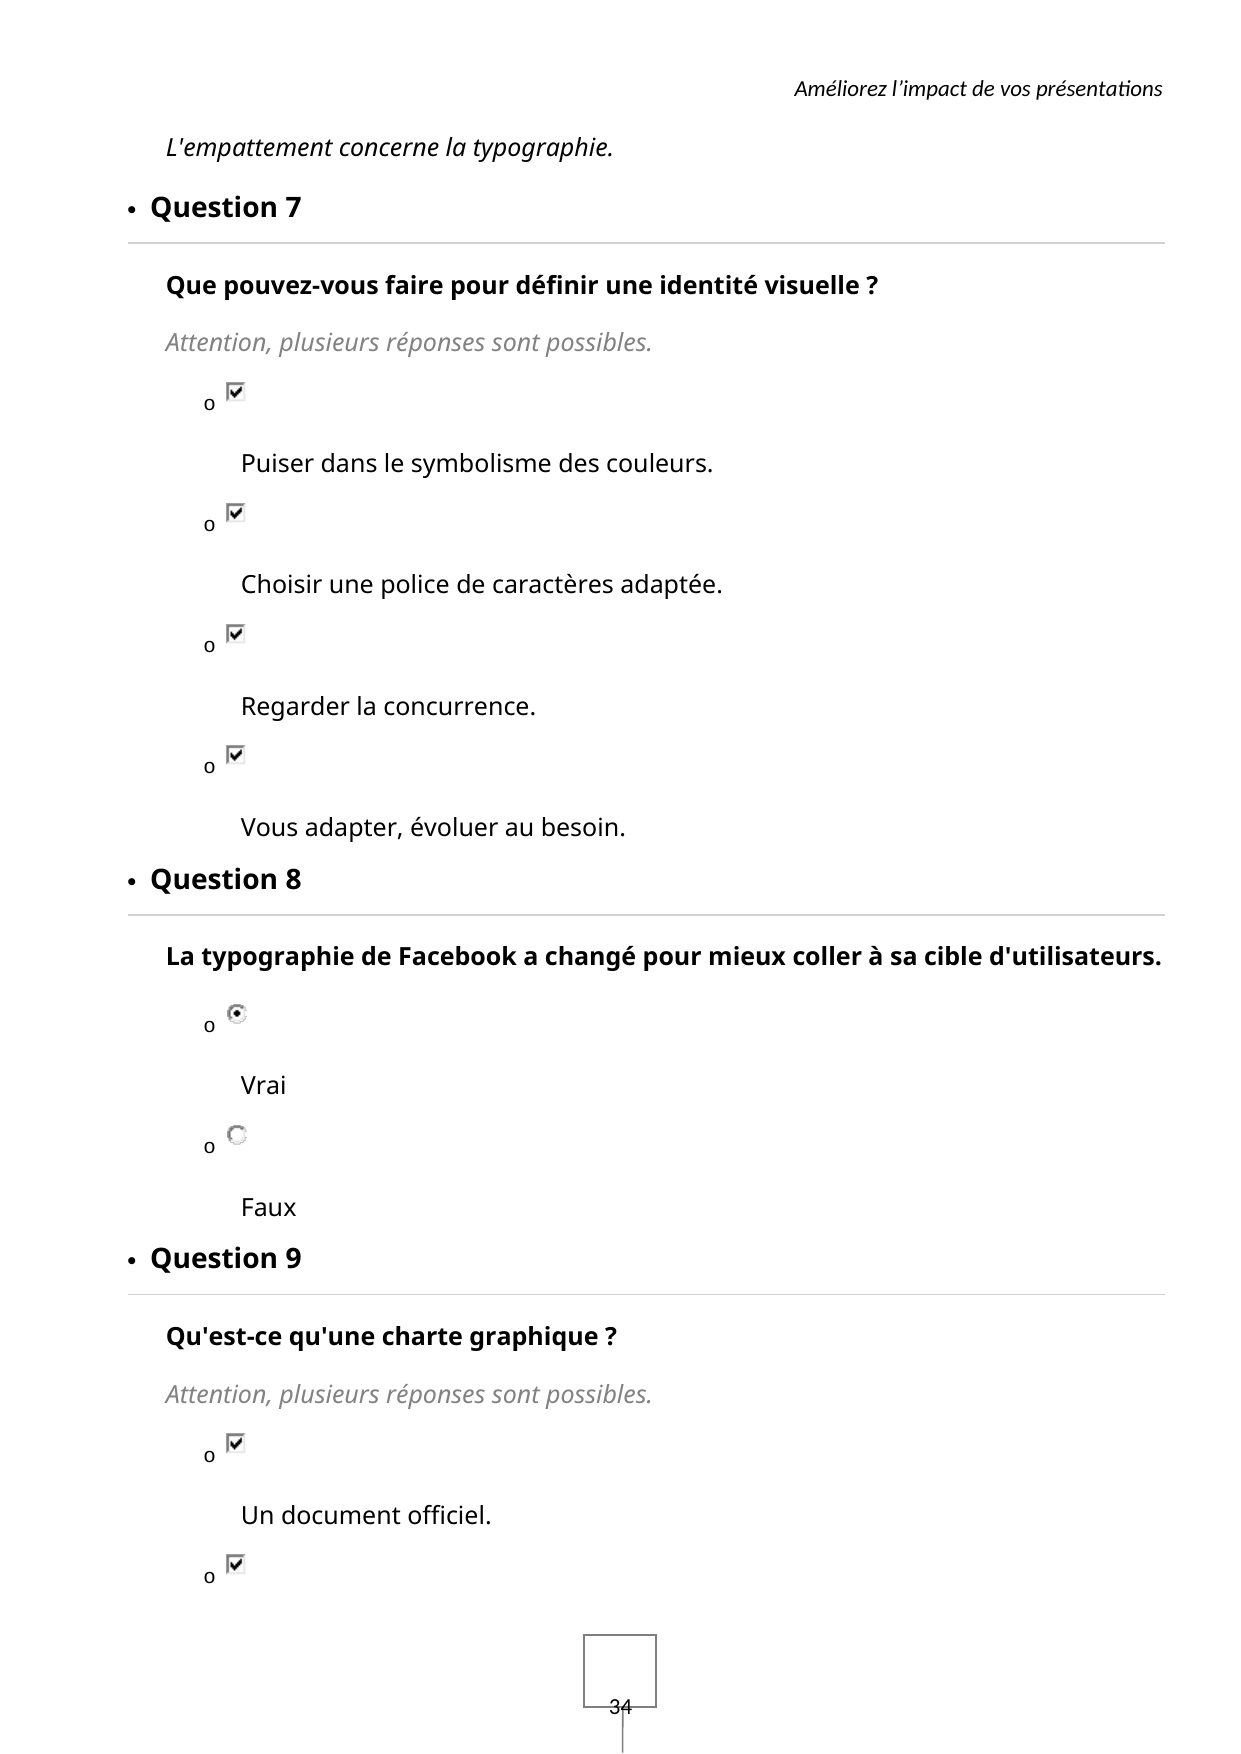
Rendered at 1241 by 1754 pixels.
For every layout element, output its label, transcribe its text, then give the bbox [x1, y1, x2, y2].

text Puiser dans le symbolisme des couleurs. [241, 446, 1165, 480]
text Qu'est-ce qu'une charte graphique ? [166, 1319, 1165, 1353]
text Un document officiel. [241, 1497, 1165, 1532]
text Faux [241, 1189, 1165, 1223]
text Attention, plusieurs réponses sont possibles. [166, 1376, 1165, 1410]
text Regarder la concurrence. [241, 688, 1165, 722]
subtitle Question 8 [128, 859, 1165, 914]
text Attention, plusieurs réponses sont possibles. [166, 325, 1165, 359]
text La typographie de Facebook a changé pour mieux coller à sa cible d'utilisateurs. [166, 939, 1165, 973]
text L'empattement concerne la typographie. [166, 130, 1165, 164]
text Choisir une police de caractères adaptée. [241, 567, 1165, 601]
text Que pouvez-vous faire pour définir une identité visuelle ? [166, 267, 1165, 301]
text Vous adapter, évoluer au besoin. [241, 809, 1165, 843]
subtitle Question 7 [128, 187, 1165, 242]
subtitle Question 9 [128, 1239, 1165, 1294]
text Vrai [241, 1068, 1165, 1102]
